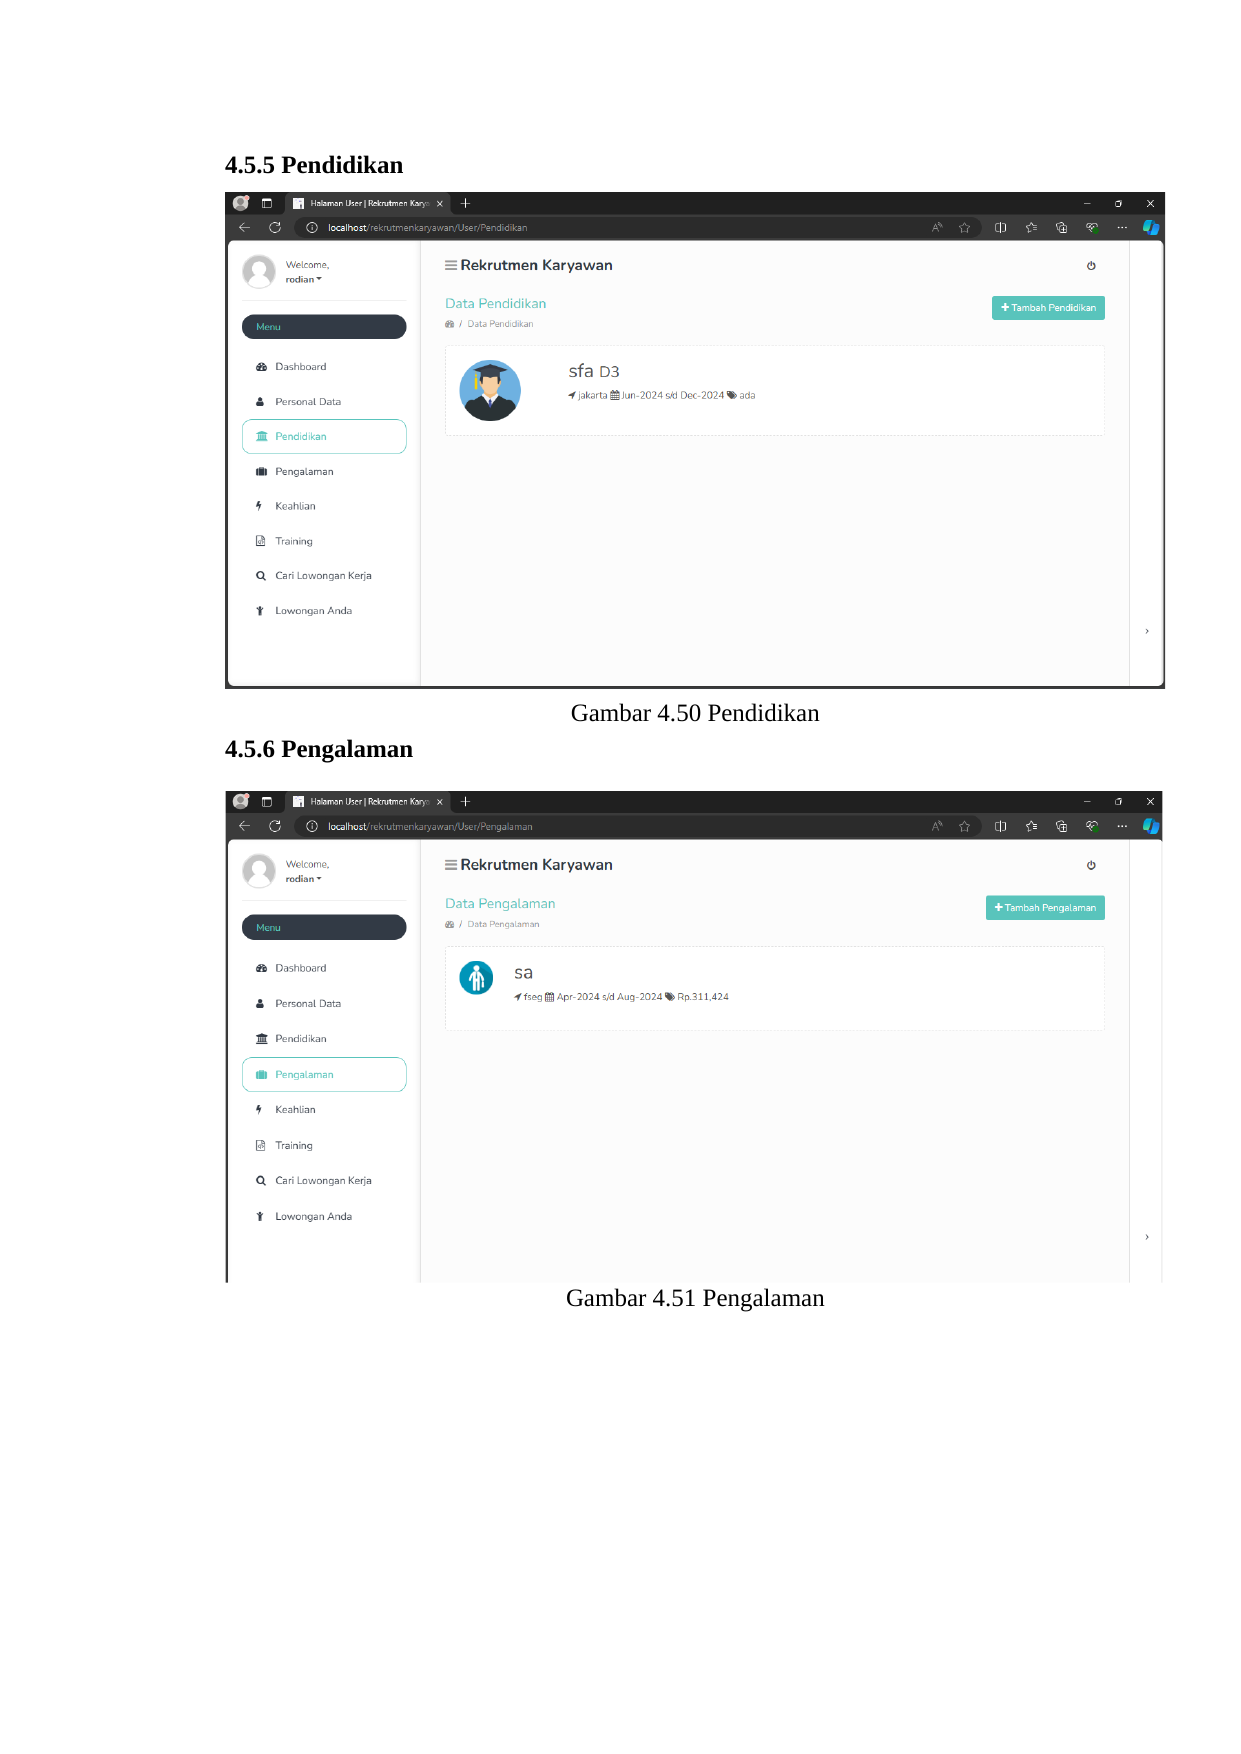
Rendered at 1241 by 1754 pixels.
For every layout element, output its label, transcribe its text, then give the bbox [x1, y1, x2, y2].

text 4.5.5 Pendidikan [150, 150, 1090, 179]
picture [225, 192, 1166, 689]
picture [225, 791, 1162, 1282]
